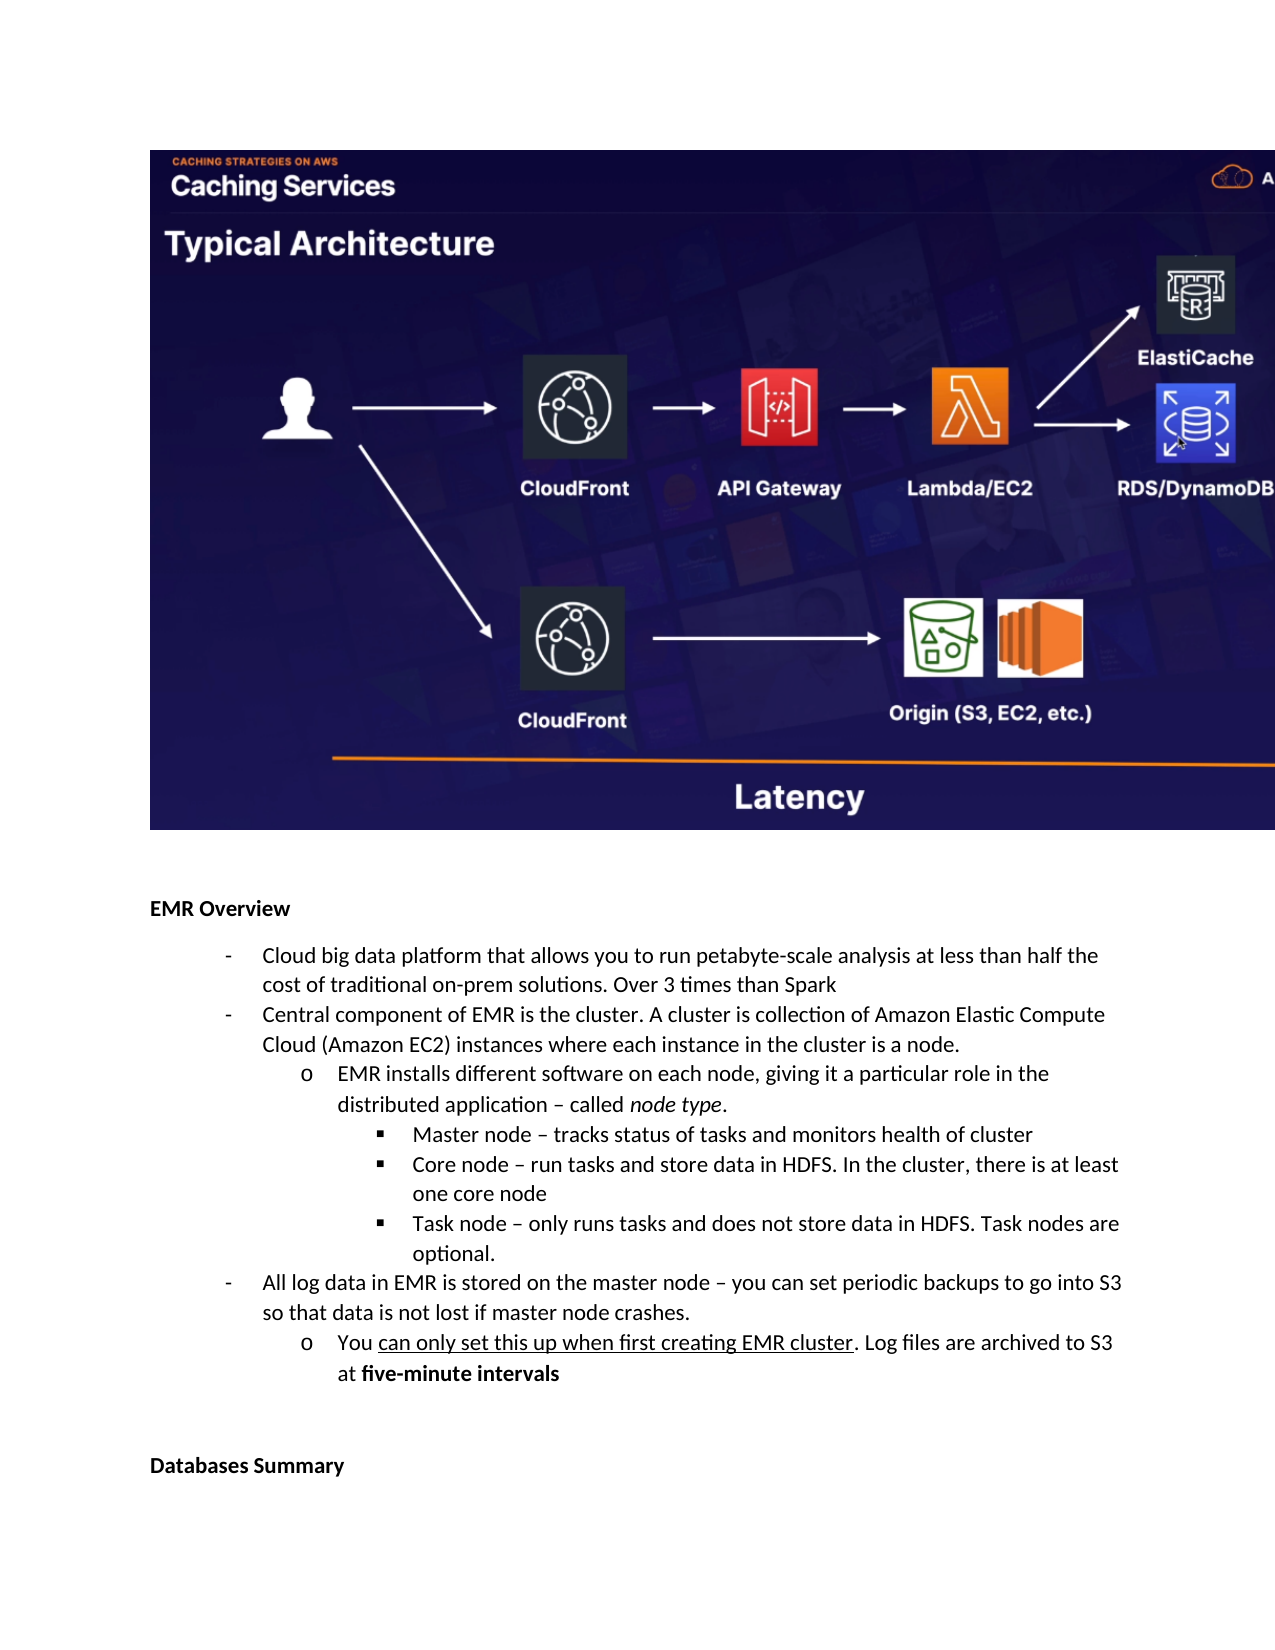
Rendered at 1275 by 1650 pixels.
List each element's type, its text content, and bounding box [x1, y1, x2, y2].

list Task node – only runs tasks and does not store data in HDFS. Task nodes are optional. [375, 1209, 1125, 1267]
list Core node – run tasks and store data in HDFS. In the cluster, there is at least one core node [375, 1150, 1125, 1207]
picture [150, 150, 1275, 830]
list Central component of EMR is the cluster. A cluster is collection of Amazon Elastic Compute Cloud (Amazon EC2) instances where each instance in the cluster is a node. [225, 1000, 1125, 1058]
text Databases Summary [150, 1451, 1125, 1479]
text EMR Overview [150, 894, 1125, 922]
list You can only set this up when first creating EMR cluster. Log files are archived to S3 at five-minute intervals [300, 1328, 1125, 1387]
list EMR installs different software on each node, giving it a particular role in the distributed application – called node type. [300, 1059, 1125, 1118]
list All log data in EMR is stored on the master node – you can set periodic backups to go into S3 so that data is not lost if master node crashes. [225, 1268, 1125, 1326]
list Cloud big data platform that allows you to run petabyte-scale analysis at less than half the cost of traditional on-prem solutions. Over 3 times than Spark [225, 941, 1125, 998]
list Master node – tracks status of tasks and monitors health of cluster [375, 1120, 1125, 1148]
